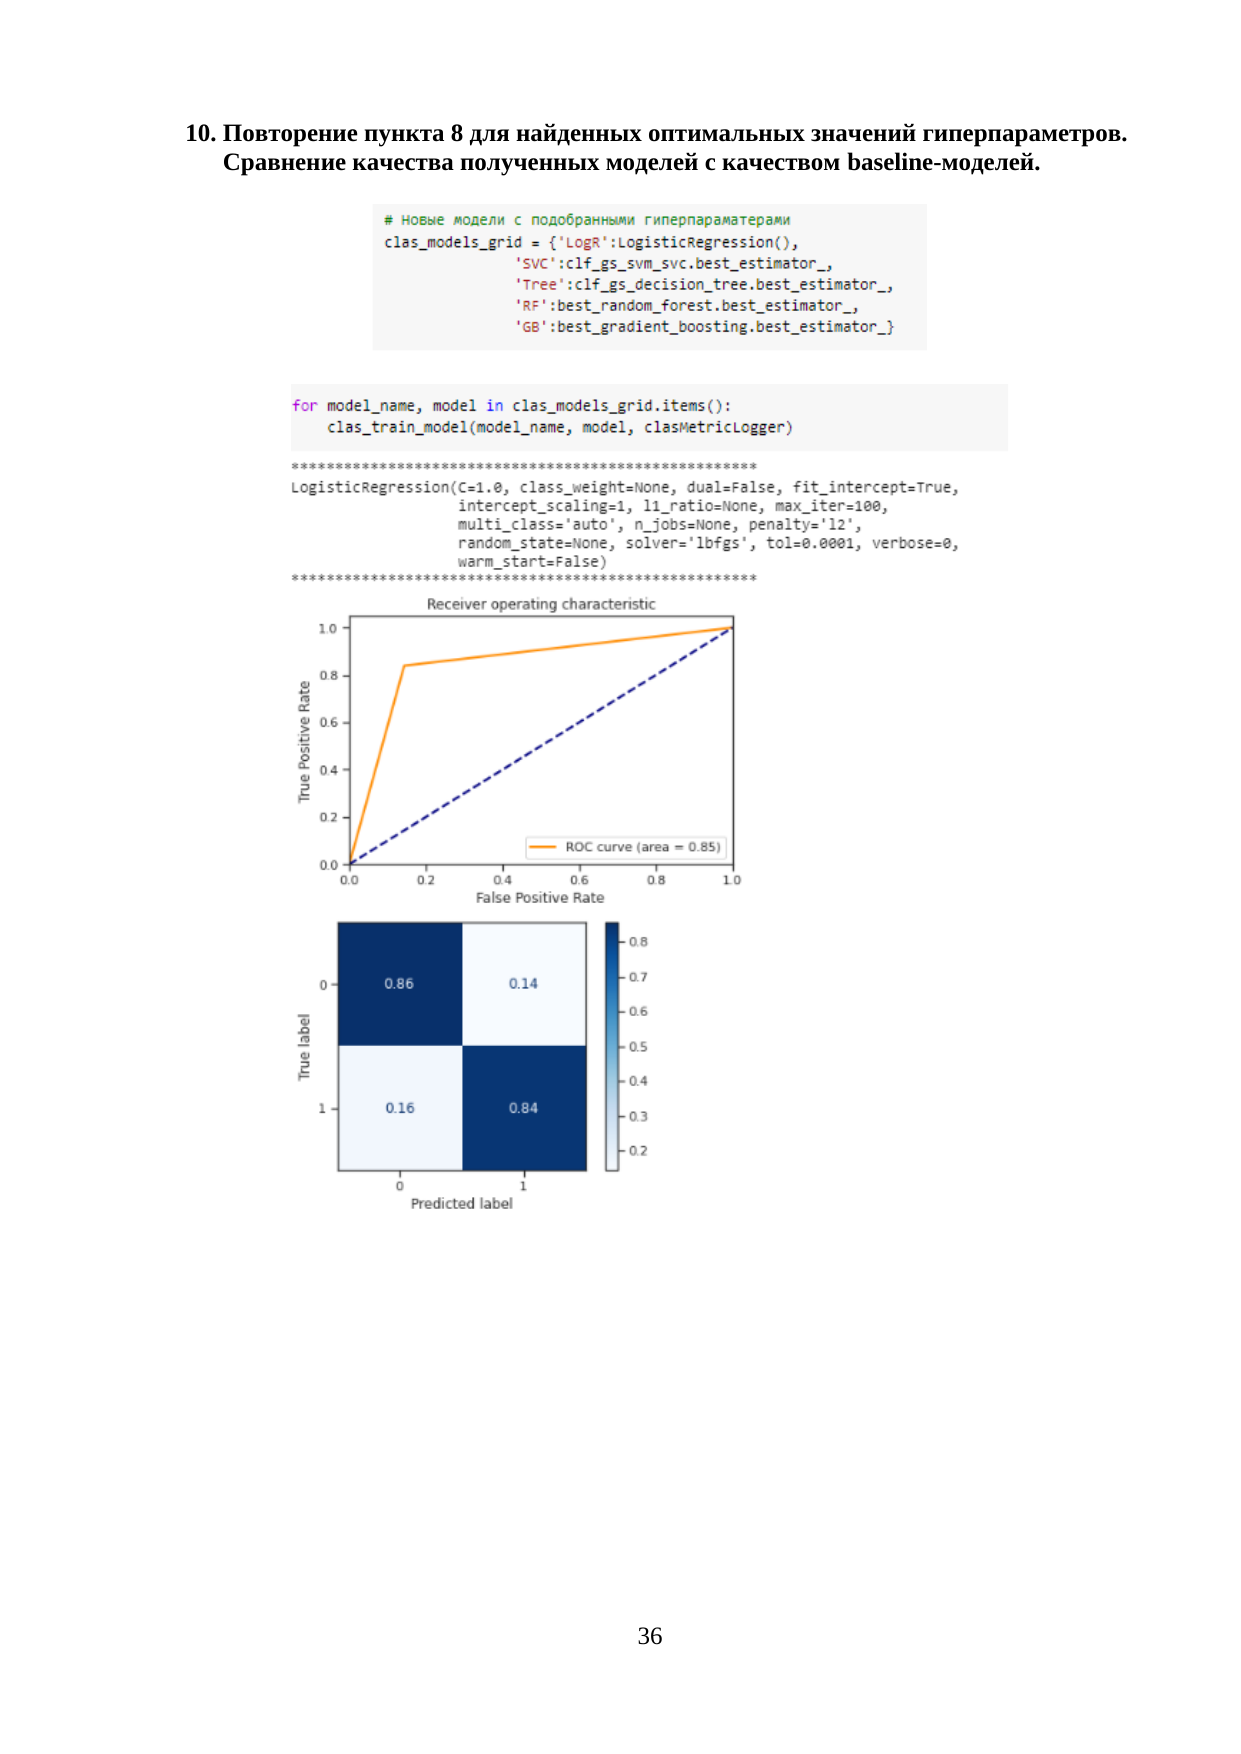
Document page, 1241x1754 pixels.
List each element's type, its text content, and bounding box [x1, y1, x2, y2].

picture [372, 204, 927, 356]
list Повторение пункта 8 для найденных оптимальных значений гиперпараметров. Сравнение качества полученных моделей с качеством baseline-моделей. [185, 118, 1152, 176]
picture [291, 384, 1009, 1219]
